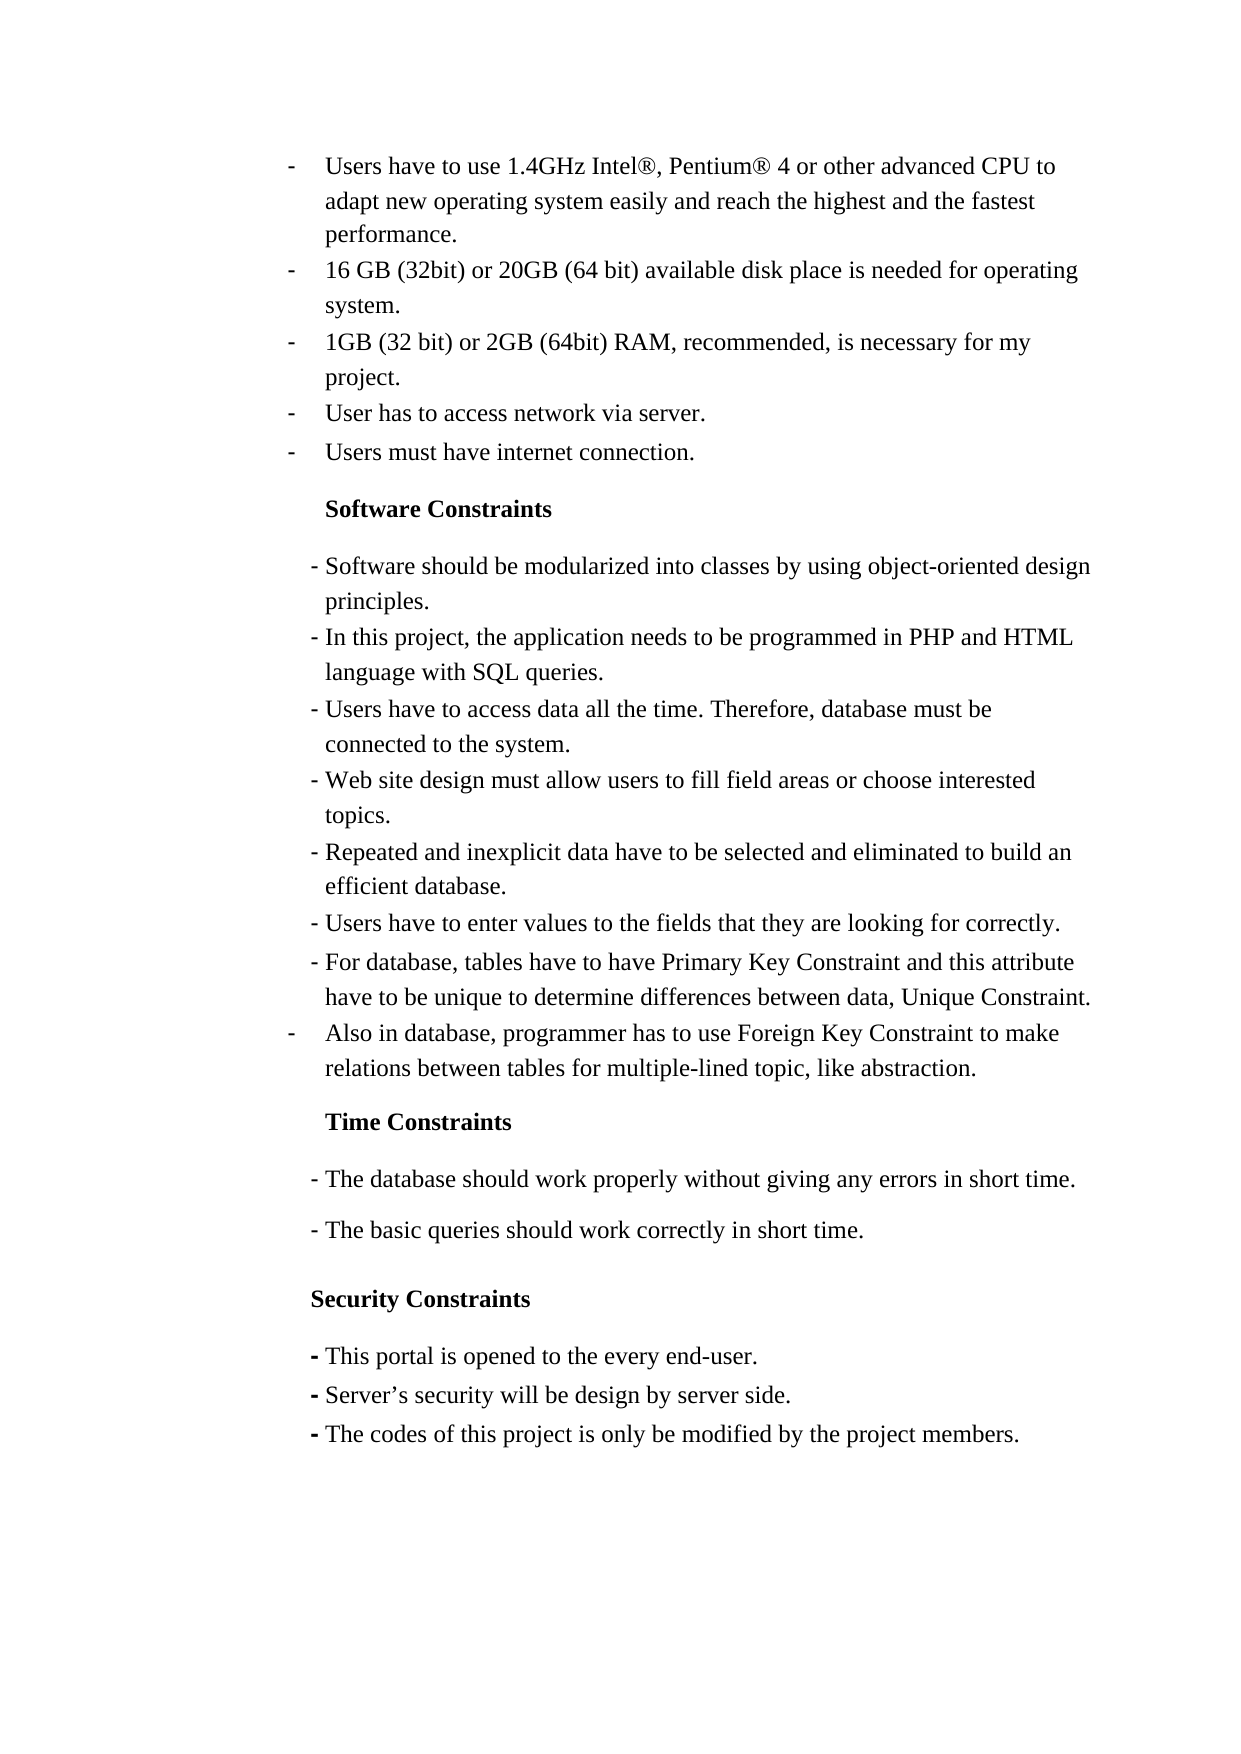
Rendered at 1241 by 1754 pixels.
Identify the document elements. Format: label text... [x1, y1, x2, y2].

list In this project, the application needs to be programmed in PHP and HTML language with SQL queries. [310, 619, 1093, 686]
text Software Constraints [325, 494, 1093, 523]
list 16 GB (32bit) or 20GB (64 bit) available disk place is needed for operating system. [287, 252, 1093, 319]
list 1GB (32 bit) or 2GB (64bit) RAM, recommended, is necessary for my project. [287, 323, 1093, 390]
list Software should be modularized into classes by using object-oriented design principles. [310, 548, 1093, 615]
text Time Constraints [325, 1107, 1093, 1136]
list Server’s security will be design by server side. [310, 1377, 1093, 1411]
list This portal is opened to the every end-user. [310, 1338, 1093, 1372]
list The database should work properly without giving any errors in short time. [310, 1161, 1093, 1195]
list The codes of this project is only be modified by the project members. [310, 1416, 1093, 1450]
list The basic queries should work correctly in short time. [310, 1212, 1093, 1246]
list Users have to use 1.4GHz Intel®, Pentium® 4 or other advanced CPU to adapt new operating system easily and reach the highest and the fastest performance. [287, 148, 1093, 248]
list User has to access network via server. [287, 395, 1093, 429]
list Repeated and inexplicit data have to be selected and eliminated to build an efficient database. [310, 833, 1093, 900]
list Also in database, programmer has to use Foreign Key Constraint to make relations between tables for multiple-lined topic, like abstraction. [287, 1015, 1093, 1082]
list Users have to enter values to the fields that they are looking for correctly. [310, 904, 1093, 938]
list For database, tables have to have Primary Key Constraint and this attribute have to be unique to determine differences between data, Unique Constraint. [310, 944, 1093, 1011]
text Security Constraints [310, 1284, 1093, 1313]
list Users have to access data all the time. Therefore, database must be connected to the system. [310, 690, 1093, 757]
list Users must have internet connection. [287, 434, 1093, 468]
list Web site design must allow users to fill field areas or choose interested topics. [310, 762, 1093, 829]
